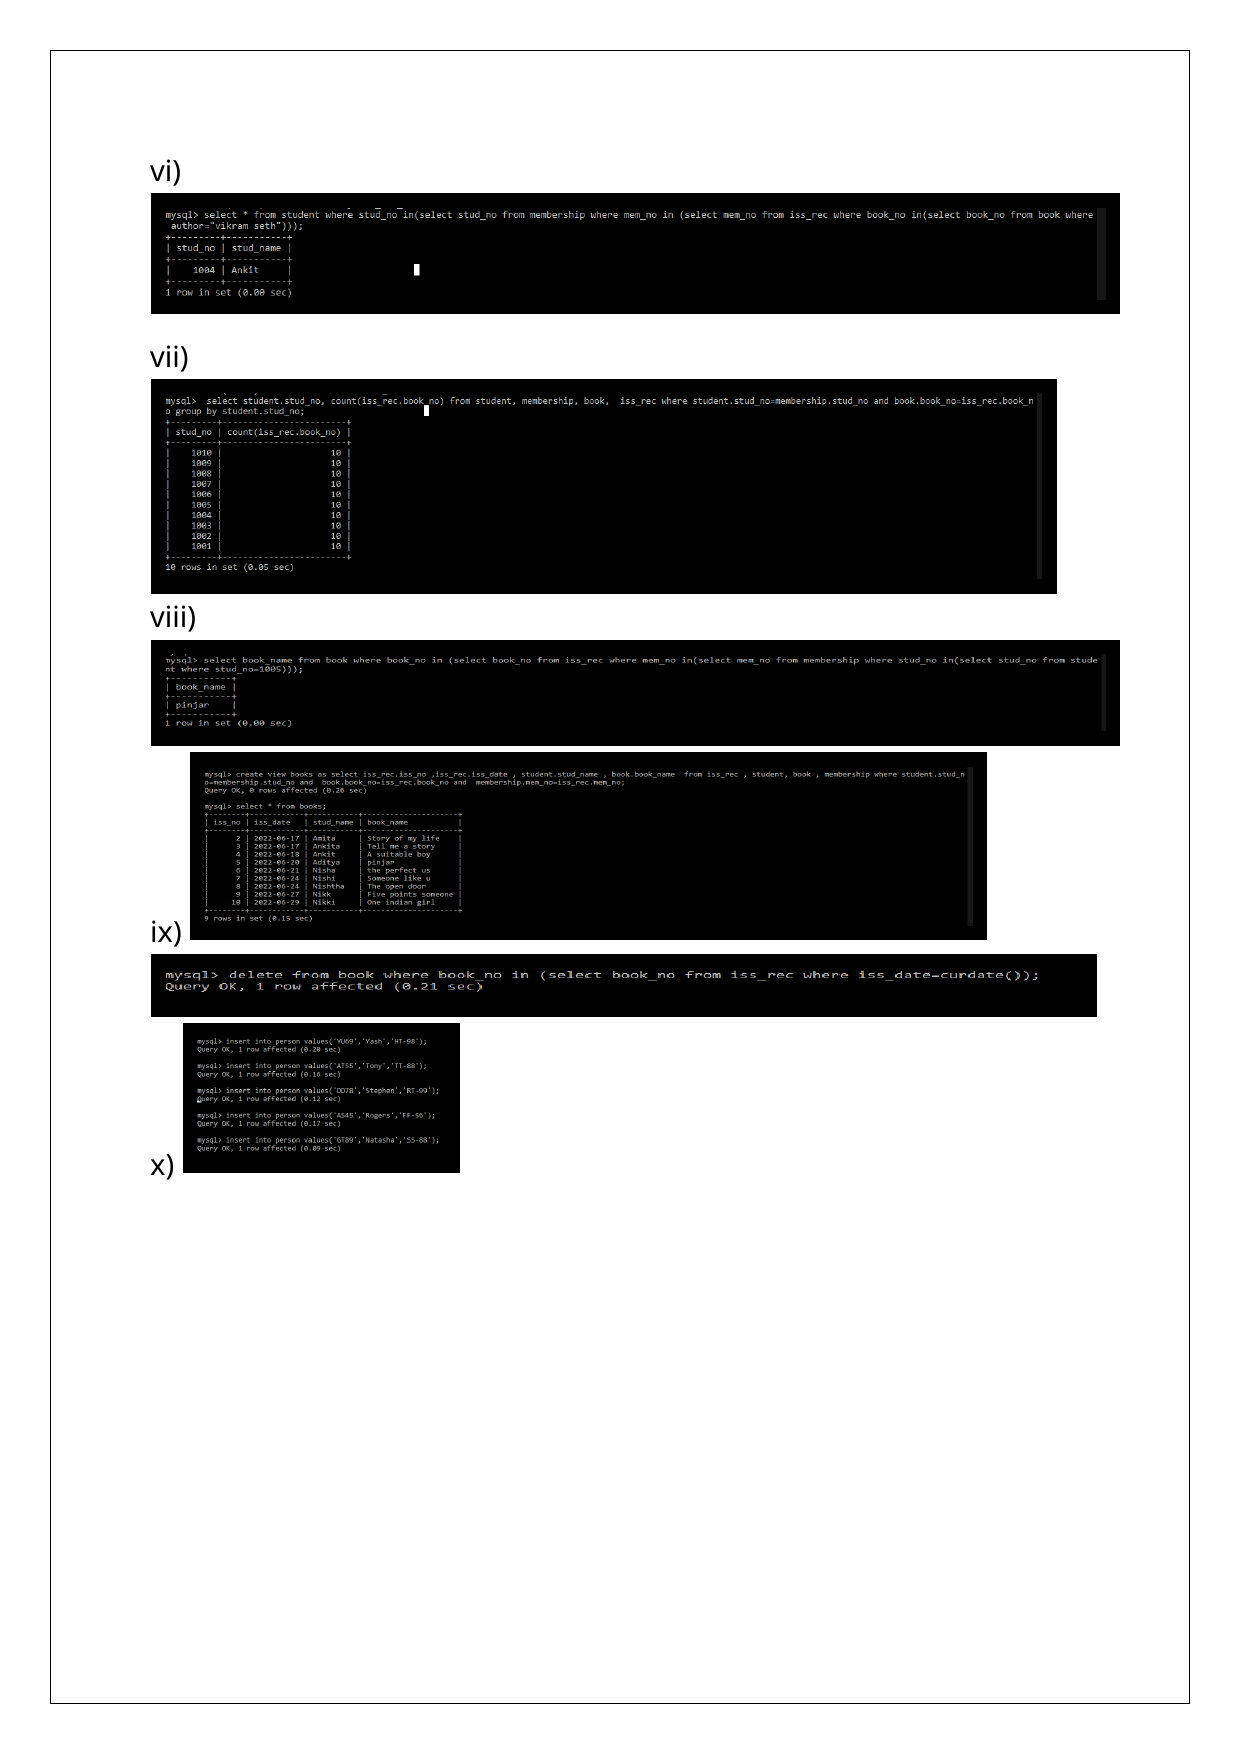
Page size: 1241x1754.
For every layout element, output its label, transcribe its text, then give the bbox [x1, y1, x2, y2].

picture [205, 767, 973, 926]
picture [166, 208, 1106, 300]
picture [166, 654, 1106, 731]
picture [166, 968, 1082, 1002]
picture [166, 393, 1042, 579]
picture [197, 1037, 446, 1159]
